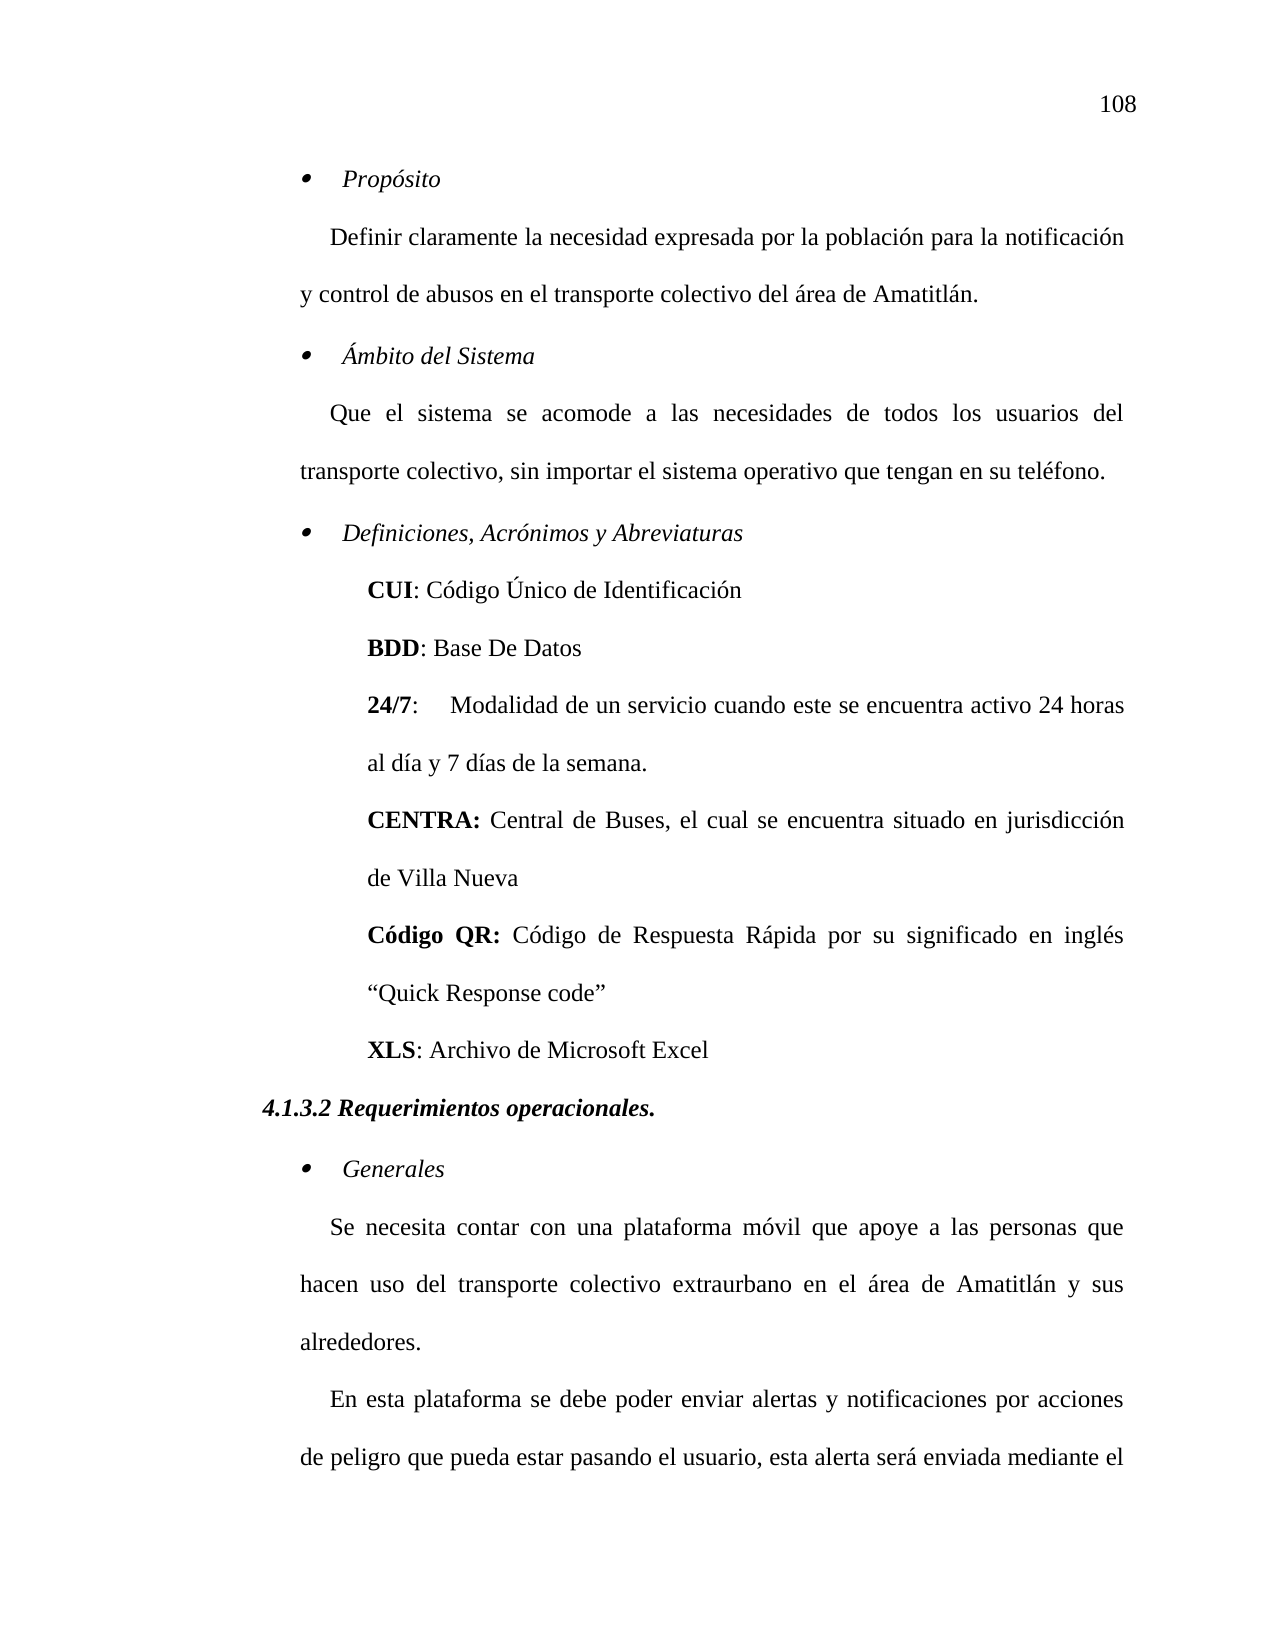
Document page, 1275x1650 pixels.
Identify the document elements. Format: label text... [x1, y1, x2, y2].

text Que el sistema se acomode a las necesidades de todos los usuarios del transporte colectivo, sin importar el sistema operativo que tengan en su teléfono. [300, 398, 1125, 485]
text CENTRA: Central de Buses, el cual se encuentra situado en jurisdicción de Villa Nueva [367, 805, 1125, 891]
text Ámbito del Sistema [300, 341, 1125, 370]
text CUI: Código Único de Identificación [337, 575, 1125, 604]
text Generales [300, 1154, 1125, 1183]
text Código QR: Código de Respuesta Rápida por su significado en inglés “Quick Response code” [367, 920, 1125, 1006]
text XLS: Archivo de Microsoft Excel [337, 1035, 1125, 1064]
text Definir claramente la necesidad expresada por la población para la notificación y control de abusos en el transporte colectivo del área de Amatitlán. [300, 222, 1125, 308]
text Propósito [300, 164, 1125, 193]
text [300, 1384, 1125, 1471]
subtitle Requerimientos operacionales. [262, 1093, 1125, 1121]
text BDD: Base De Datos [337, 633, 1125, 661]
text Se necesita contar con una plataforma móvil que apoye a las personas que hacen uso del transporte colectivo extraurbano en el área de Amatitlán y sus alrededores. [300, 1212, 1125, 1356]
text Definiciones, Acrónimos y Abreviaturas [300, 518, 1125, 546]
text 24/7: Modalidad de un servicio cuando este se encuentra activo 24 horas al día y 7 días de la semana. [367, 690, 1125, 776]
